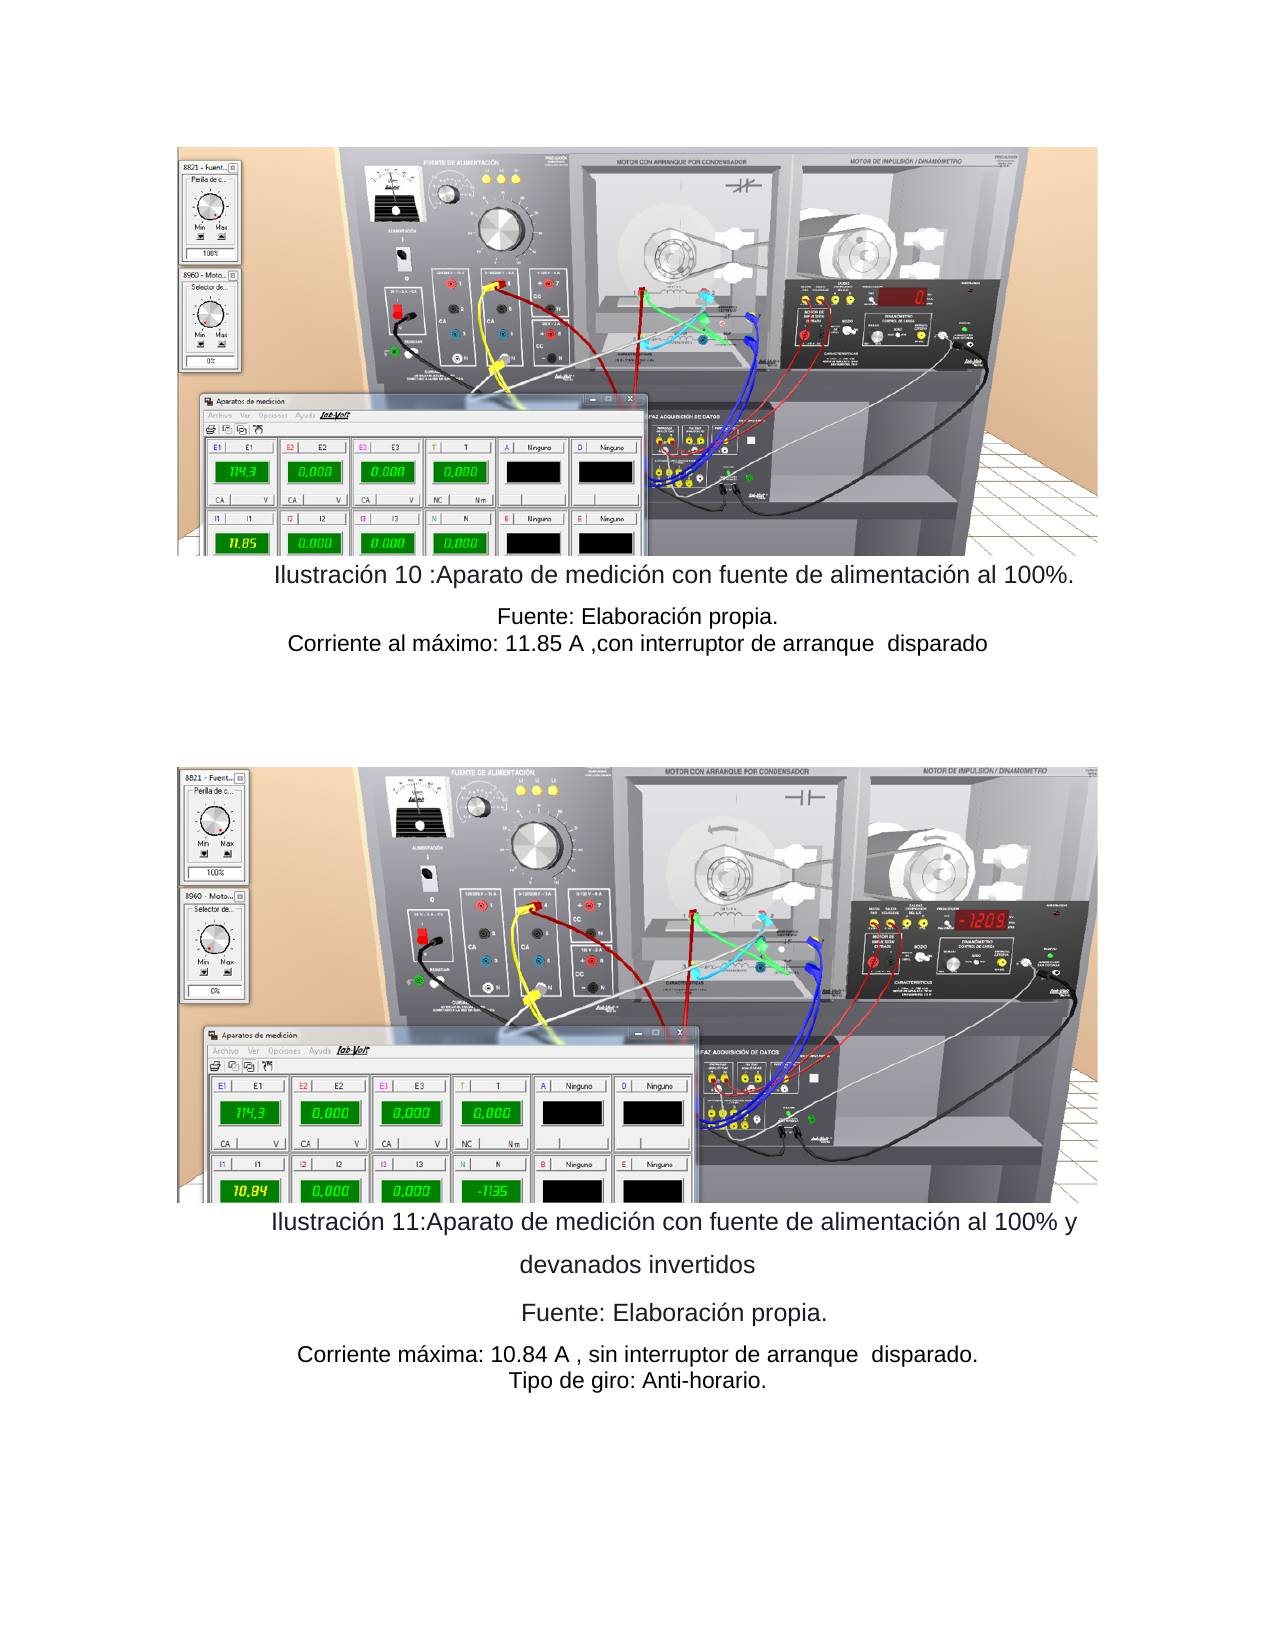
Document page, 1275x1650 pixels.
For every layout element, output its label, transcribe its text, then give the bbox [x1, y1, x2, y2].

text Fuente: Elaboración propia. [177, 603, 1098, 629]
subtitle Fuente: Elaboración propia. [177, 1298, 1098, 1326]
subtitle Ilustración 10 :Aparato de medición con fuente de alimentación al 100%. [177, 560, 1098, 589]
text Tipo de giro: Anti-horario. [177, 1367, 1098, 1393]
text Corriente al máximo: 11.85 A ,con interruptor de arranque disparado [177, 629, 1098, 656]
subtitle Ilustración 11:Aparato de medición con fuente de alimentación al 100% y devanados invertidos [177, 1207, 1098, 1279]
picture [177, 767, 1098, 1203]
picture [177, 147, 1098, 556]
text Corriente máxima: 10.84 A , sin interruptor de arranque disparado. [177, 1341, 1098, 1367]
